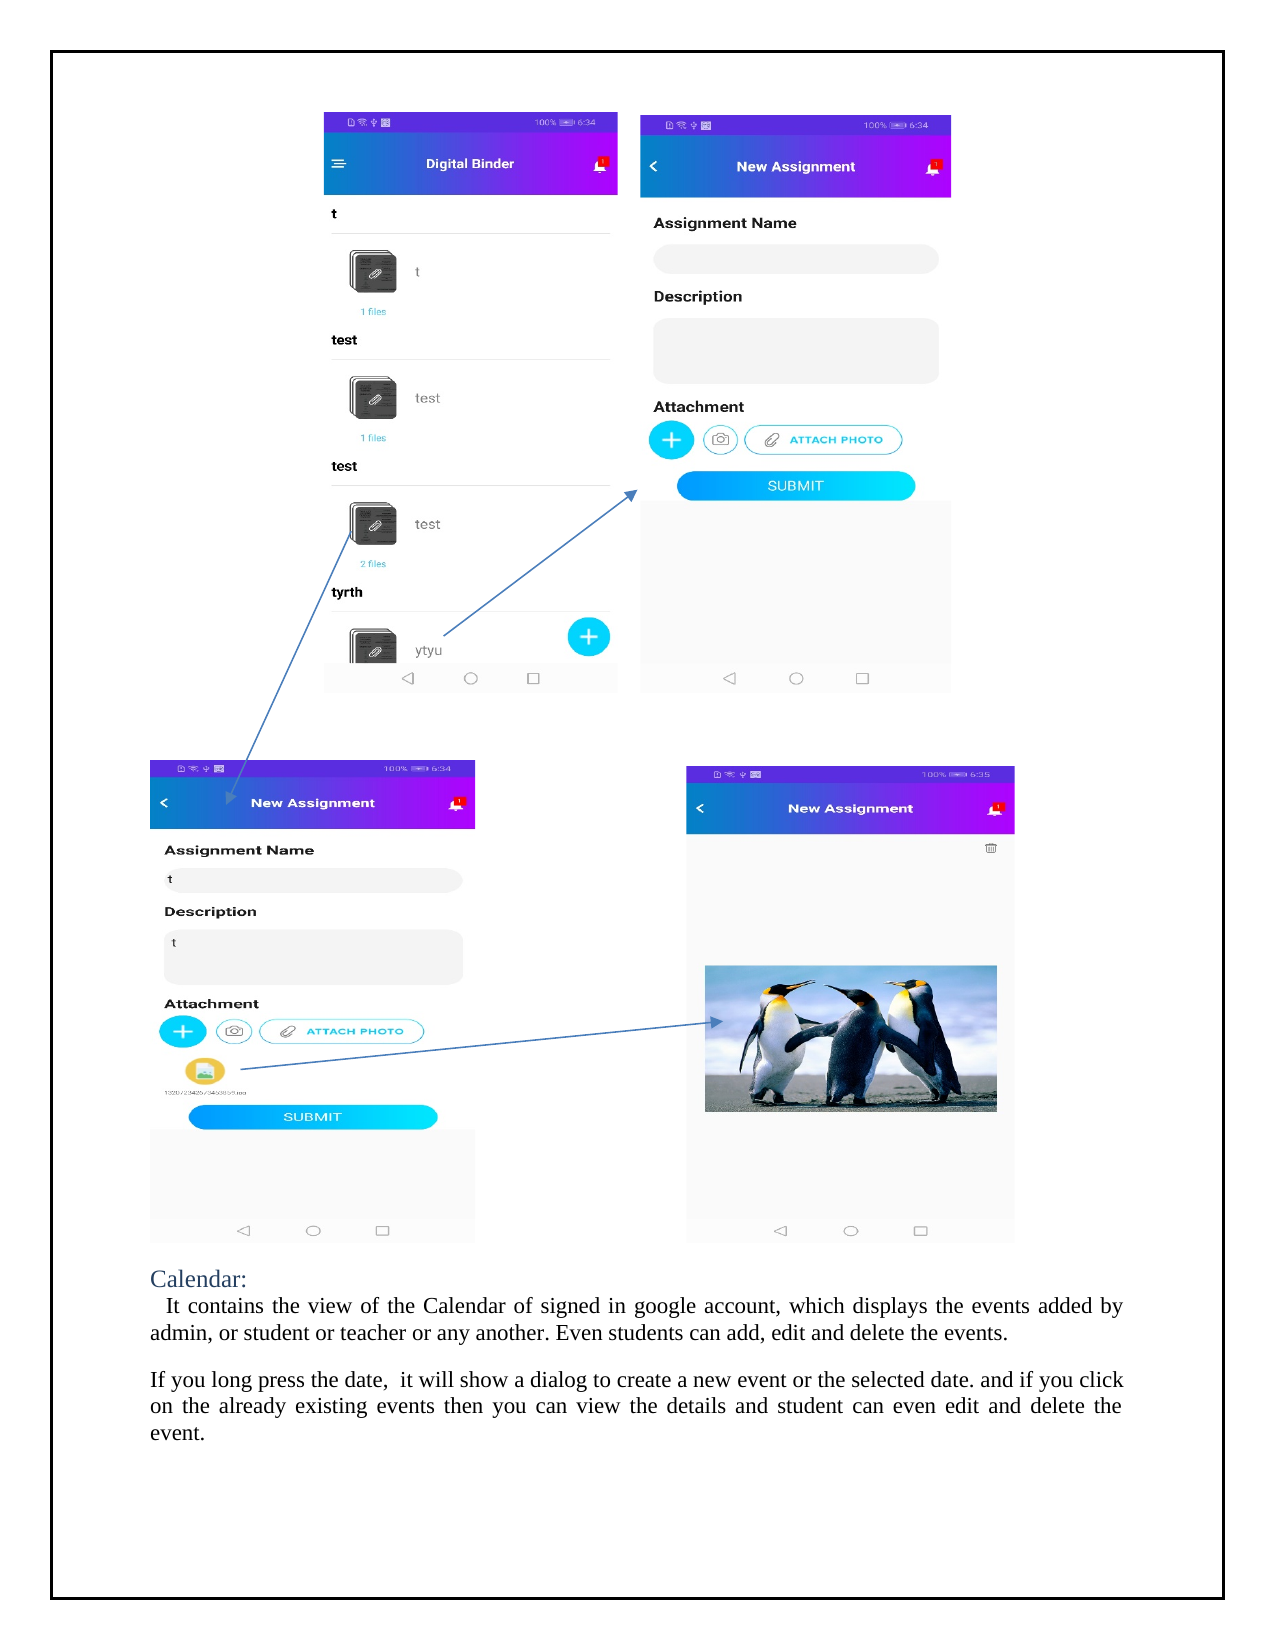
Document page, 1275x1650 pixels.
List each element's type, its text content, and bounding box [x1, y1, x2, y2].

subtitle Calendar: [150, 1264, 1125, 1293]
picture [150, 760, 476, 1243]
picture [686, 766, 1015, 1243]
picture [640, 115, 952, 693]
text It contains the view of the Calendar of signed in google account, which displays the events added by admin, or student or teacher or any another. Even students can add, edit and delete the events. [150, 1293, 1125, 1345]
text If you long press the date, it will show a dialog to create a new event or the selected date. and if you click on the already existing events then you can view the details and student can even edit and delete the event. [150, 1366, 1125, 1445]
picture [323, 112, 618, 693]
